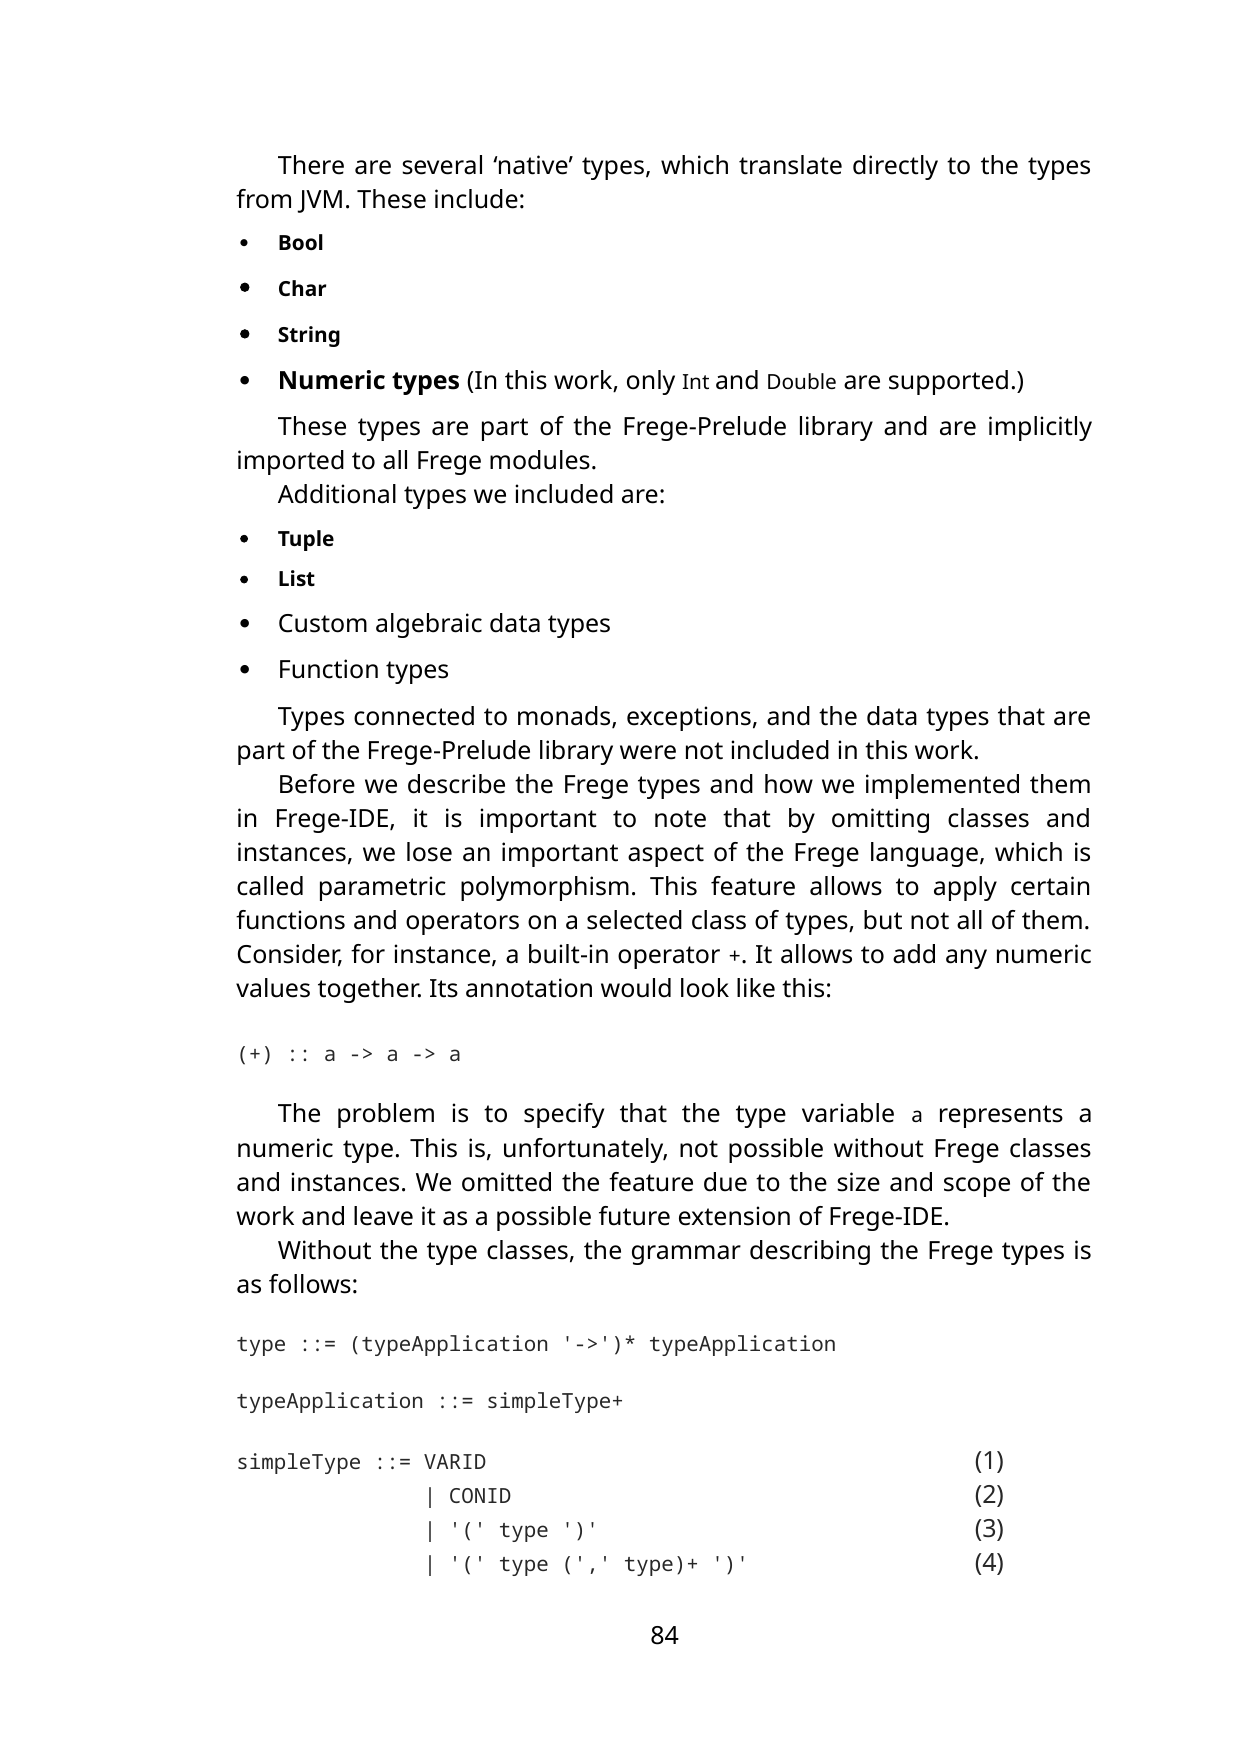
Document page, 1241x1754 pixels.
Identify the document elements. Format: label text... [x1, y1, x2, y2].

text type ::= (typeApplication '->')* typeApplication [236, 1329, 1092, 1357]
text There are several ‘native’ types, which translate directly to the types from JVM. These include: [236, 148, 1092, 216]
text typeApplication ::= simpleType+ [236, 1386, 1092, 1414]
text Tuple [240, 524, 1092, 552]
text Before we describe the Frege types and how we implemented them in Frege-IDE, it is important to note that by omitting classes and instances, we lose an important aspect of the Frege language, which is called parametric polymorphism. This feature allows to apply certain functions and operators on a selected class of types, but not all of them. Consider, for instance, a built-in operator +. It allows to add any numeric values together. Its annotation would look like this: [236, 767, 1092, 1005]
text Without the type classes, the grammar describing the Frege types is as follows: [236, 1232, 1092, 1301]
text | '(' type (',' type)+ ')' (4) [236, 1545, 1092, 1579]
text (+) :: a -> a -> a [236, 1039, 1092, 1068]
text Char [240, 269, 1092, 303]
text String [240, 316, 1092, 350]
text simpleType ::= VARID (1) [236, 1443, 1092, 1477]
text List [240, 564, 1092, 593]
text Bool [240, 228, 1092, 257]
text Types connected to monads, exceptions, and the data types that are part of the Frege-Prelude library were not included in this work. [236, 699, 1092, 767]
text Numeric types (In this work, only Int and Double are supported.) [240, 362, 1092, 396]
text The problem is to specify that the type variable a represents a numeric type. This is, unfortunately, not possible without Frege classes and instances. We omitted the feature due to the size and scope of the work and leave it as a possible future extension of Frege-IDE. [236, 1096, 1092, 1232]
text Additional types we included are: [236, 477, 1092, 511]
text | CONID (2) [236, 1477, 1092, 1511]
text These types are part of the Frege-Prelude library and are implicitly imported to all Frege modules. [236, 409, 1092, 477]
text Custom algebraic data types [240, 606, 1092, 639]
text | '(' type ')' (3) [236, 1511, 1092, 1545]
text Function types [240, 652, 1092, 686]
